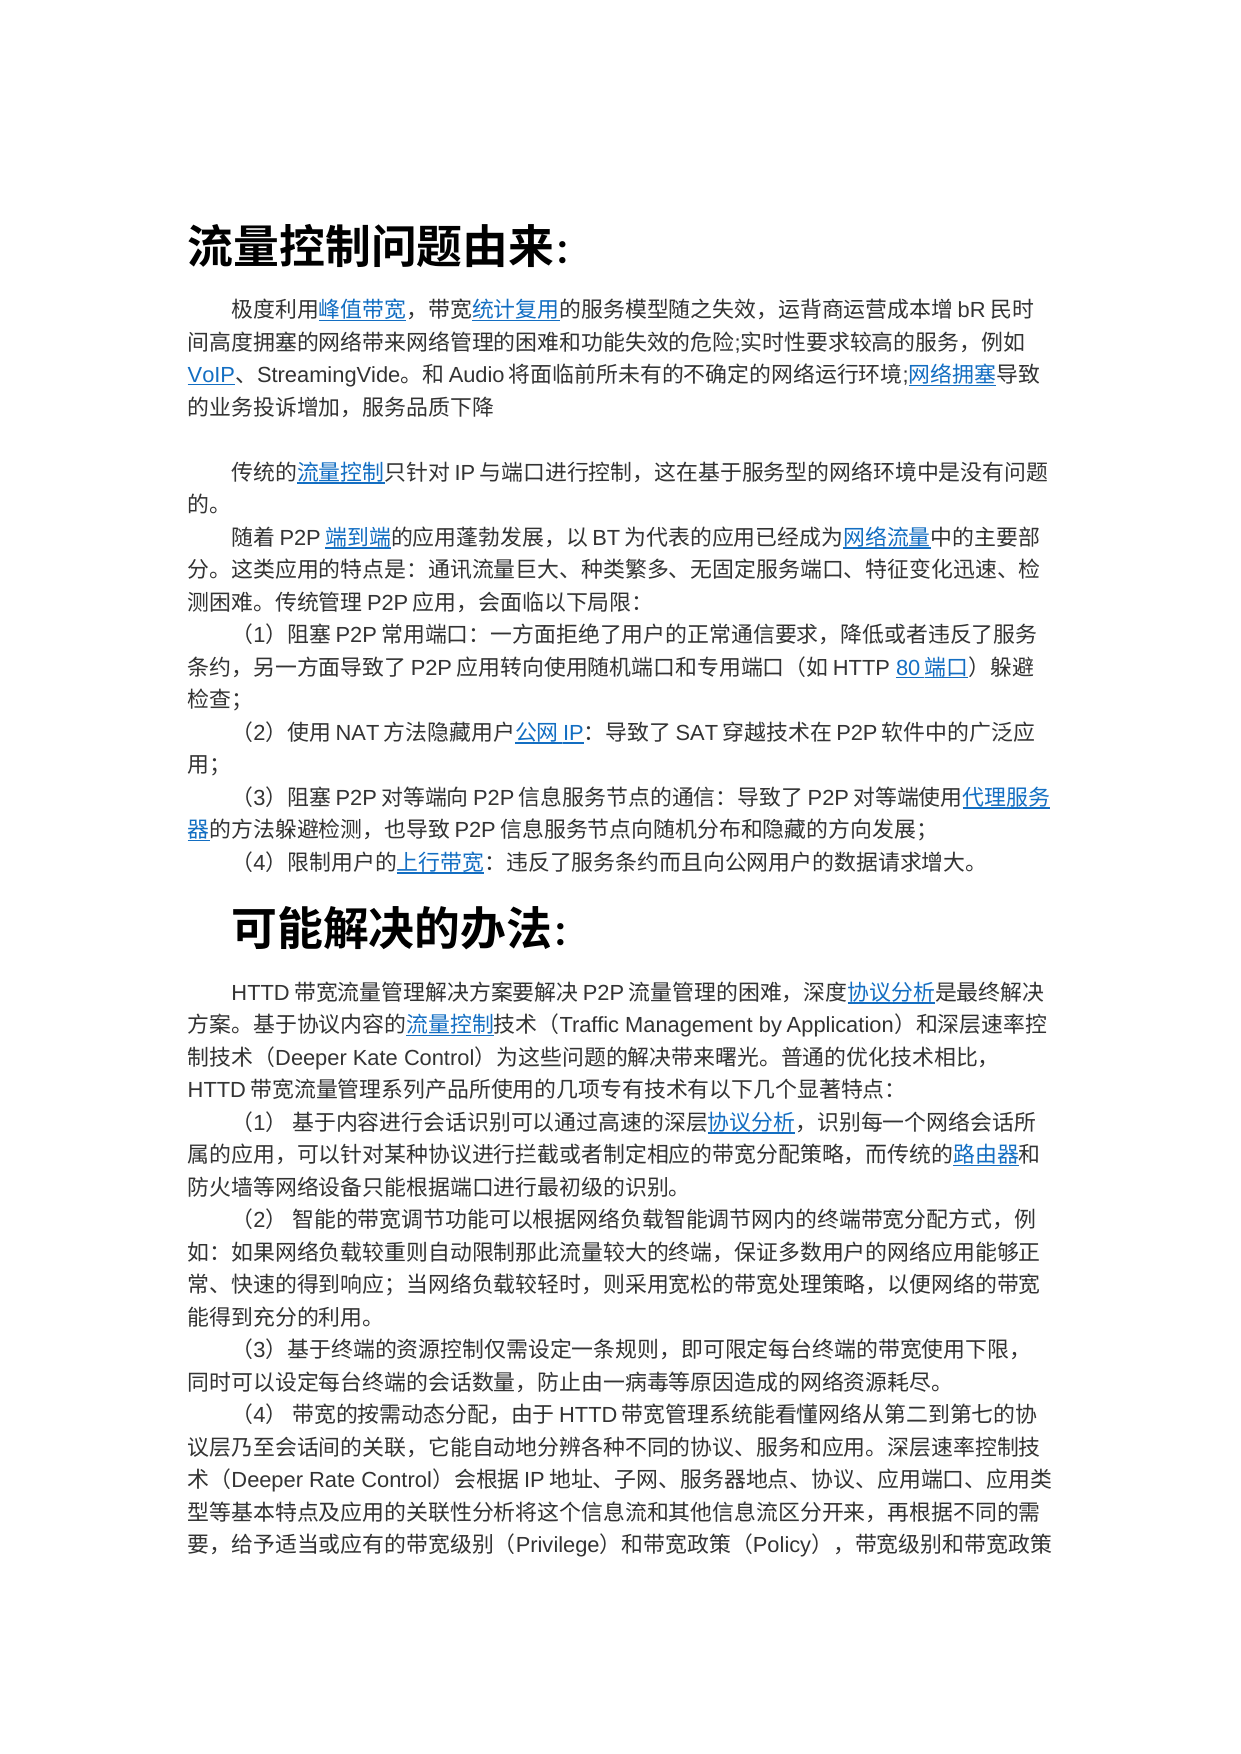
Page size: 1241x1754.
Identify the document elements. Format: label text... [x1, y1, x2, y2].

text （3）基于终端的资源控制仅需设定一条规则，即可限定每台终端的带宽使用下限，同时可以设定每台终端的会话数量，防止由一病毒等原因造成的网络资源耗尽。 [187, 1332, 1053, 1397]
text HTTD带宽流量管理解决方案要解决P2P流量管理的困难，深度协议分析是最终解决方案。基于协议内容的流量控制技术（Traffic Management by Application）和深层速率控制技术（Deeper Kate Control）为这些问题的解决带来曙光。普通的优化技术相比，HTTD带宽流量管理系列产品所使用的几项专有技术有以下几个显著特点： [187, 974, 1053, 1104]
subtitle 流量控制问题由来： [187, 194, 1053, 292]
text 极度利用峰值带宽，带宽统计复用的服务模型随之失效，运背商运营成本增bR民时间高度拥塞的网络带来网络管理的困难和功能失效的危险;实时性要求较高的服务，例如VoIP、StreamingVide。和Audio将面临前所未有的不确定的网络运行环境;网络拥塞导致的业务投诉增加，服务品质下降 [187, 292, 1053, 422]
text （2） 智能的带宽调节功能可以根据网络负载智能调节网内的终端带宽分配方式，例如：如果网络负载较重则自动限制那此流量较大的终端，保证多数用户的网络应用能够正常、快速的得到响应；当网络负载较轻时，则采用宽松的带宽处理策略，以便网络的带宽能得到充分的利用。 [187, 1202, 1053, 1332]
text （2）使用NAT方法隐藏用户公网IP：导致了SAT穿越技术在P2P软件中的广泛应用； [187, 714, 1053, 779]
text 可能解决的办法： [187, 877, 1053, 974]
text 传统的流量控制只针对IP与端口进行控制，这在基于服务型的网络环境中是没有问题的。 [187, 454, 1053, 519]
text （1） 基于内容进行会话识别可以通过高速的深层协议分析，识别每一个网络会话所属的应用，可以针对某种协议进行拦截或者制定相应的带宽分配策略，而传统的路由器和防火墙等网络设备只能根据端口进行最初级的识别。 [187, 1104, 1053, 1202]
text （3）阻塞P2P对等端向P2P信息服务节点的通信：导致了P2P对等端使用代理服务器的方法躲避检测，也导致P2P信息服务节点向随机分布和隐藏的方向发展； [187, 779, 1053, 844]
text （4）限制用户的上行带宽：违反了服务条约而且向公网用户的数据请求增大。 [187, 844, 1053, 877]
text 随着P2P端到端的应用蓬勃发展，以BT为代表的应用已经成为网络流量中的主要部分。这类应用的特点是：通讯流量巨大、种类繁多、无固定服务端口、特征变化迅速、检测困难。传统管理P2P应用，会面临以下局限： [187, 519, 1053, 617]
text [187, 1397, 1053, 1559]
text （1）阻塞P2P常用端口：一方面拒绝了用户的正常通信要求，降低或者违反了服务条约，另一方面导致了P2P应用转向使用随机端口和专用端口（如HTTP 80端口）躲避检查； [187, 617, 1053, 714]
